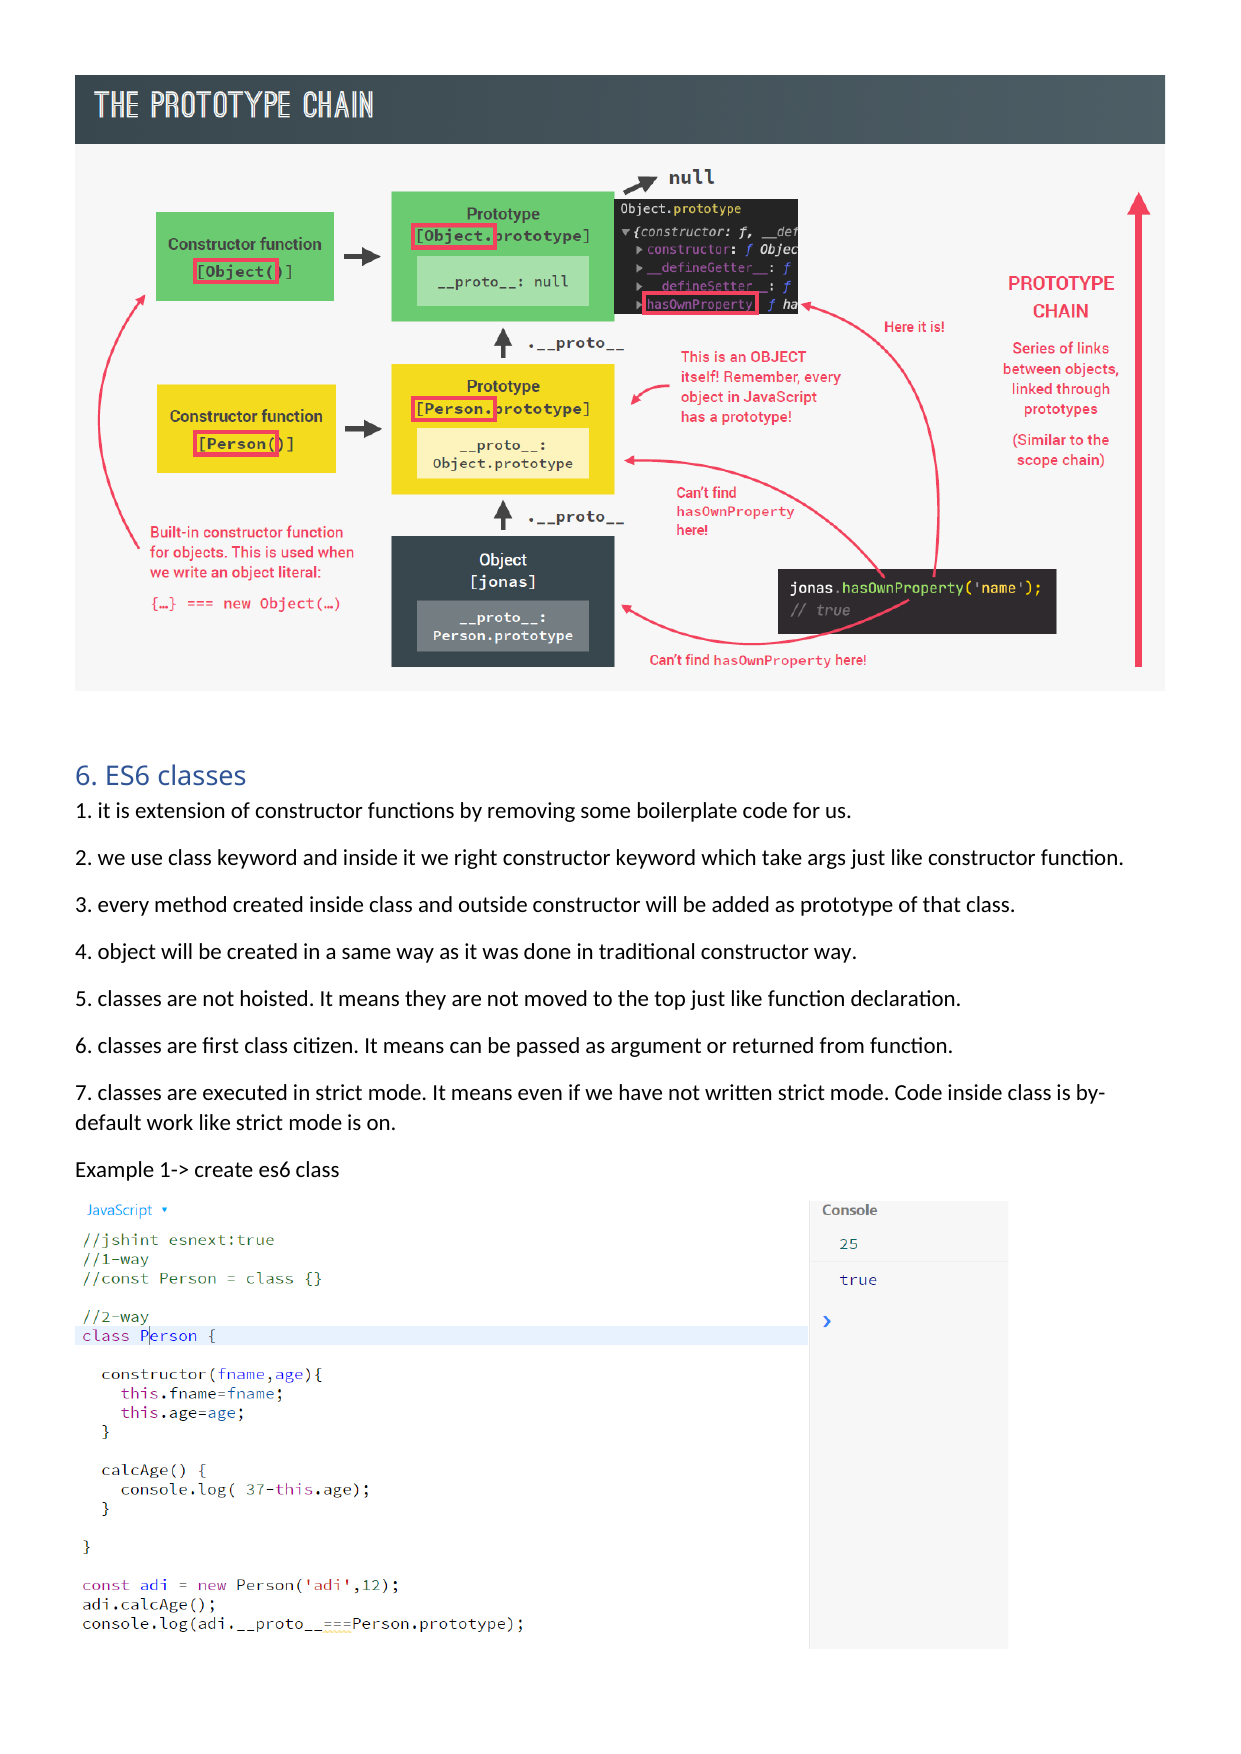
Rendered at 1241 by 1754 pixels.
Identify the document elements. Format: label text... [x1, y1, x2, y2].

picture [75, 1201, 1009, 1649]
text 6. classes are first class citizen. It means can be passed as argument or returned from function. [75, 1031, 1165, 1059]
text 5. classes are not hoisted. It means they are not moved to the top just like function declaration. [75, 984, 1165, 1012]
text 4. object will be created in a same way as it was done in traditional constructor way. [75, 937, 1165, 965]
text 1. it is extension of constructor functions by removing some boilerplate code for us. [75, 796, 1165, 824]
picture [75, 75, 1166, 691]
text 2. we use class keyword and inside it we right constructor keyword which take args just like constructor function. [75, 843, 1165, 871]
subtitle 6. ES6 classes [75, 757, 1165, 793]
text 7. classes are executed in strict mode. It means even if we have not written strict mode. Code inside class is by-default work like strict mode is on. [75, 1078, 1165, 1136]
text Example 1-> create es6 class [75, 1155, 1165, 1183]
text 3. every method created inside class and outside constructor will be added as prototype of that class. [75, 890, 1165, 918]
